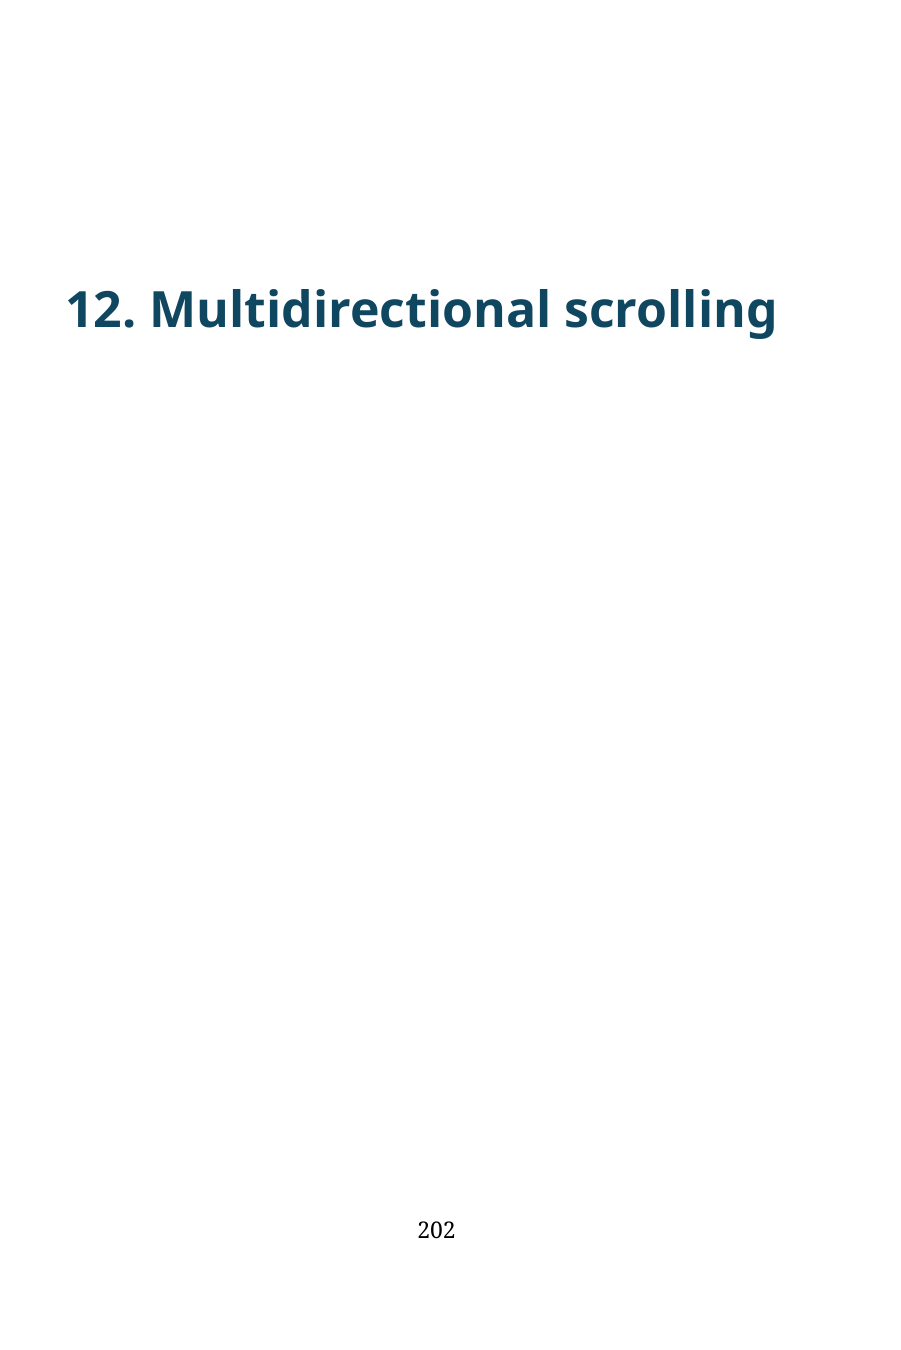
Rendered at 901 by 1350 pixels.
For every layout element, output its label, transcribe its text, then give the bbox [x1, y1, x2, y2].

subtitle 12. Multidirectional scrolling [56, 274, 787, 342]
